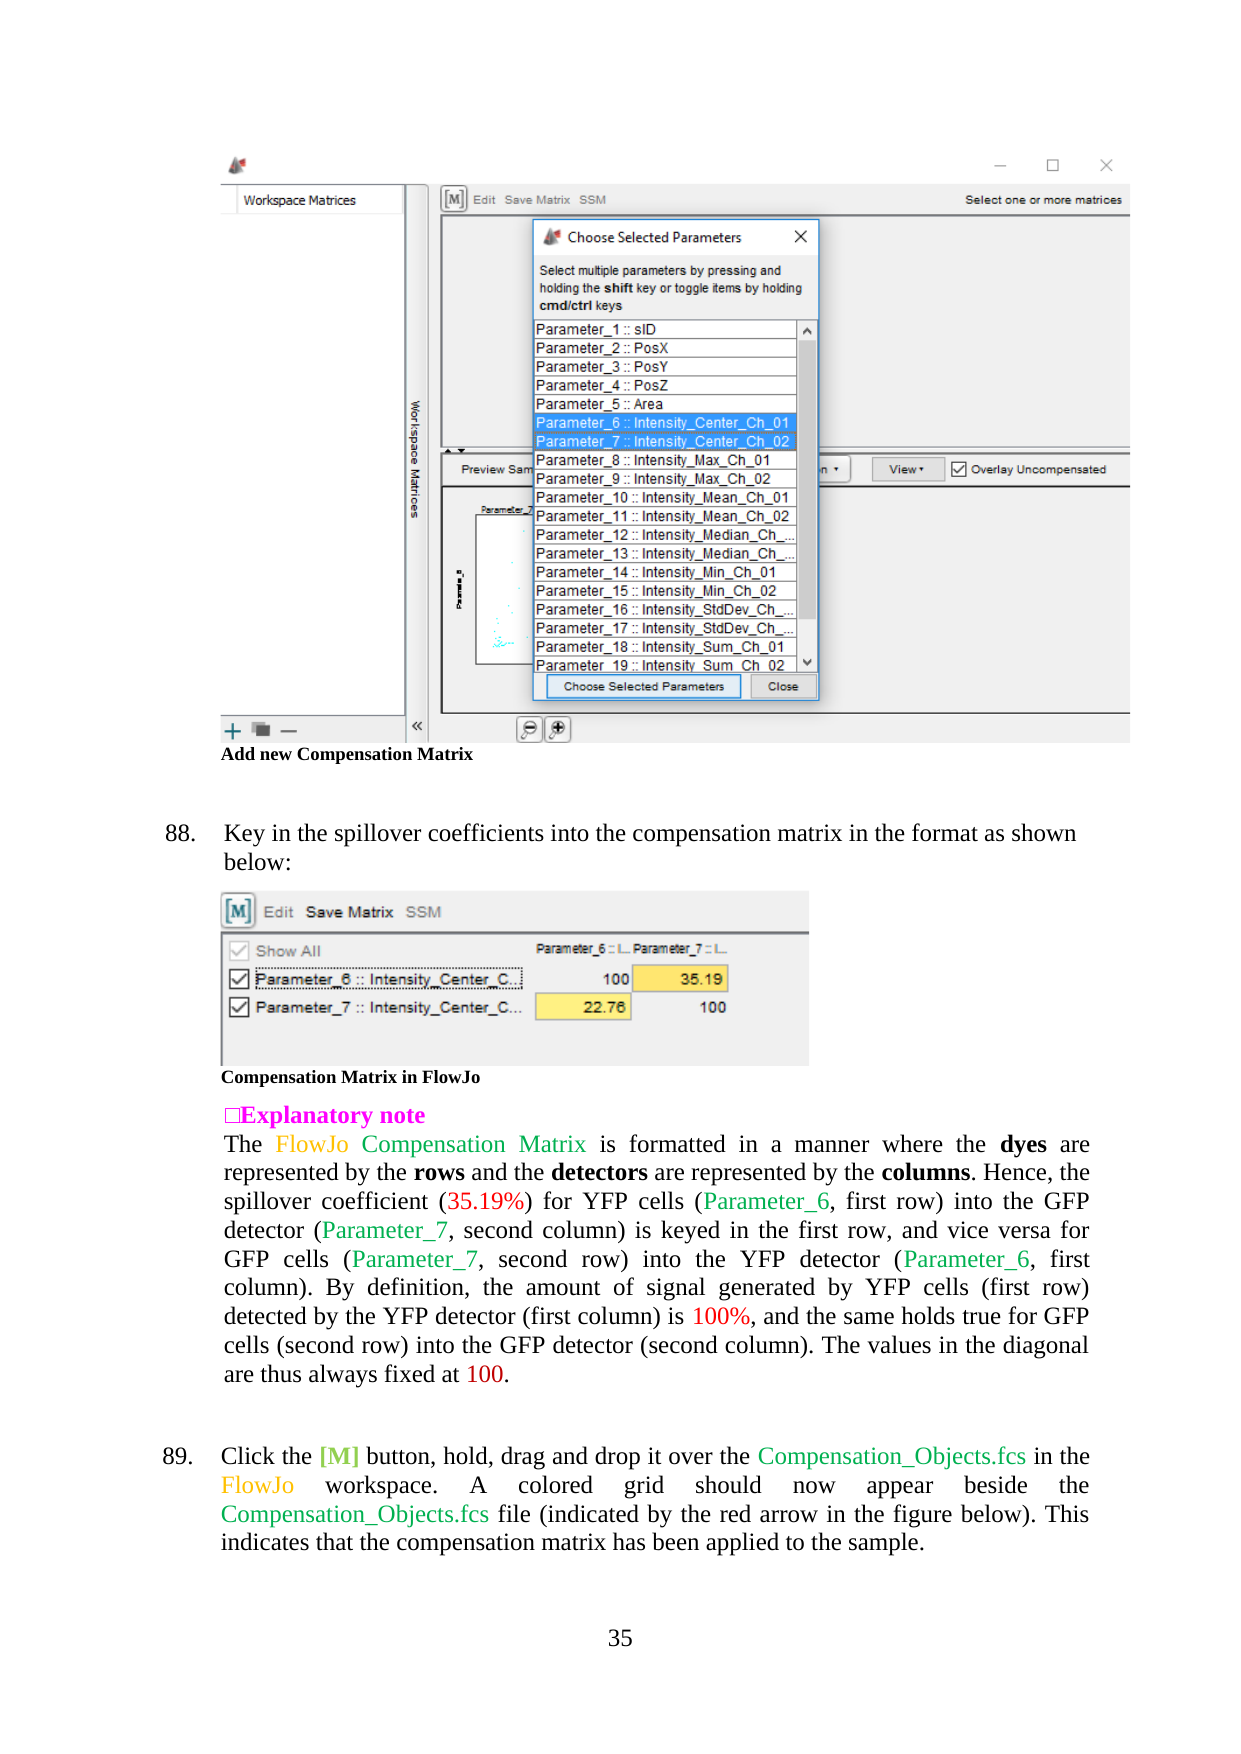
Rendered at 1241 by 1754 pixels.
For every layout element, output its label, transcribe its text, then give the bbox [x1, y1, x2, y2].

picture [220, 888, 810, 1066]
list Key in the spillover coefficients into the compensation matrix in the format as shown below: [165, 818, 1090, 876]
picture [220, 150, 1130, 743]
list Add new Compensation Matrix [221, 743, 1090, 764]
list Click the [M] button, hold, drag and drop it over the Compensation_Objects.fcs in the FlowJo workspace. A colored grid should now appear beside the Compensation_Objects.fcs file (indicated by the red arrow in the figure below). This indicates that the compensation matrix has been applied to the sample. [162, 1441, 1090, 1556]
list The FlowJo Compensation Matrix is formatted in a manner where the dyes are represented by the rows and the detectors are represented by the columns. Hence, the spillover coefficient (35.19%) for YFP cells (Parameter_6, first row) into the GFP detector (Parameter_7, second column) is keyed in the first row, and vice versa for GFP cells (Parameter_7, second row) into the YFP detector (Parameter_6, first column). By definition, the amount of signal generated by YFP cells (first row) detected by the YFP detector (first column) is 100%, and the same holds true for GFP cells (second row) into the GFP detector (second column). The values in the diagonal are thus always fixed at 100. [223, 1129, 1090, 1387]
text Compensation Matrix in FlowJo [221, 1066, 1090, 1087]
text □Explanatory note [223, 1100, 1090, 1129]
